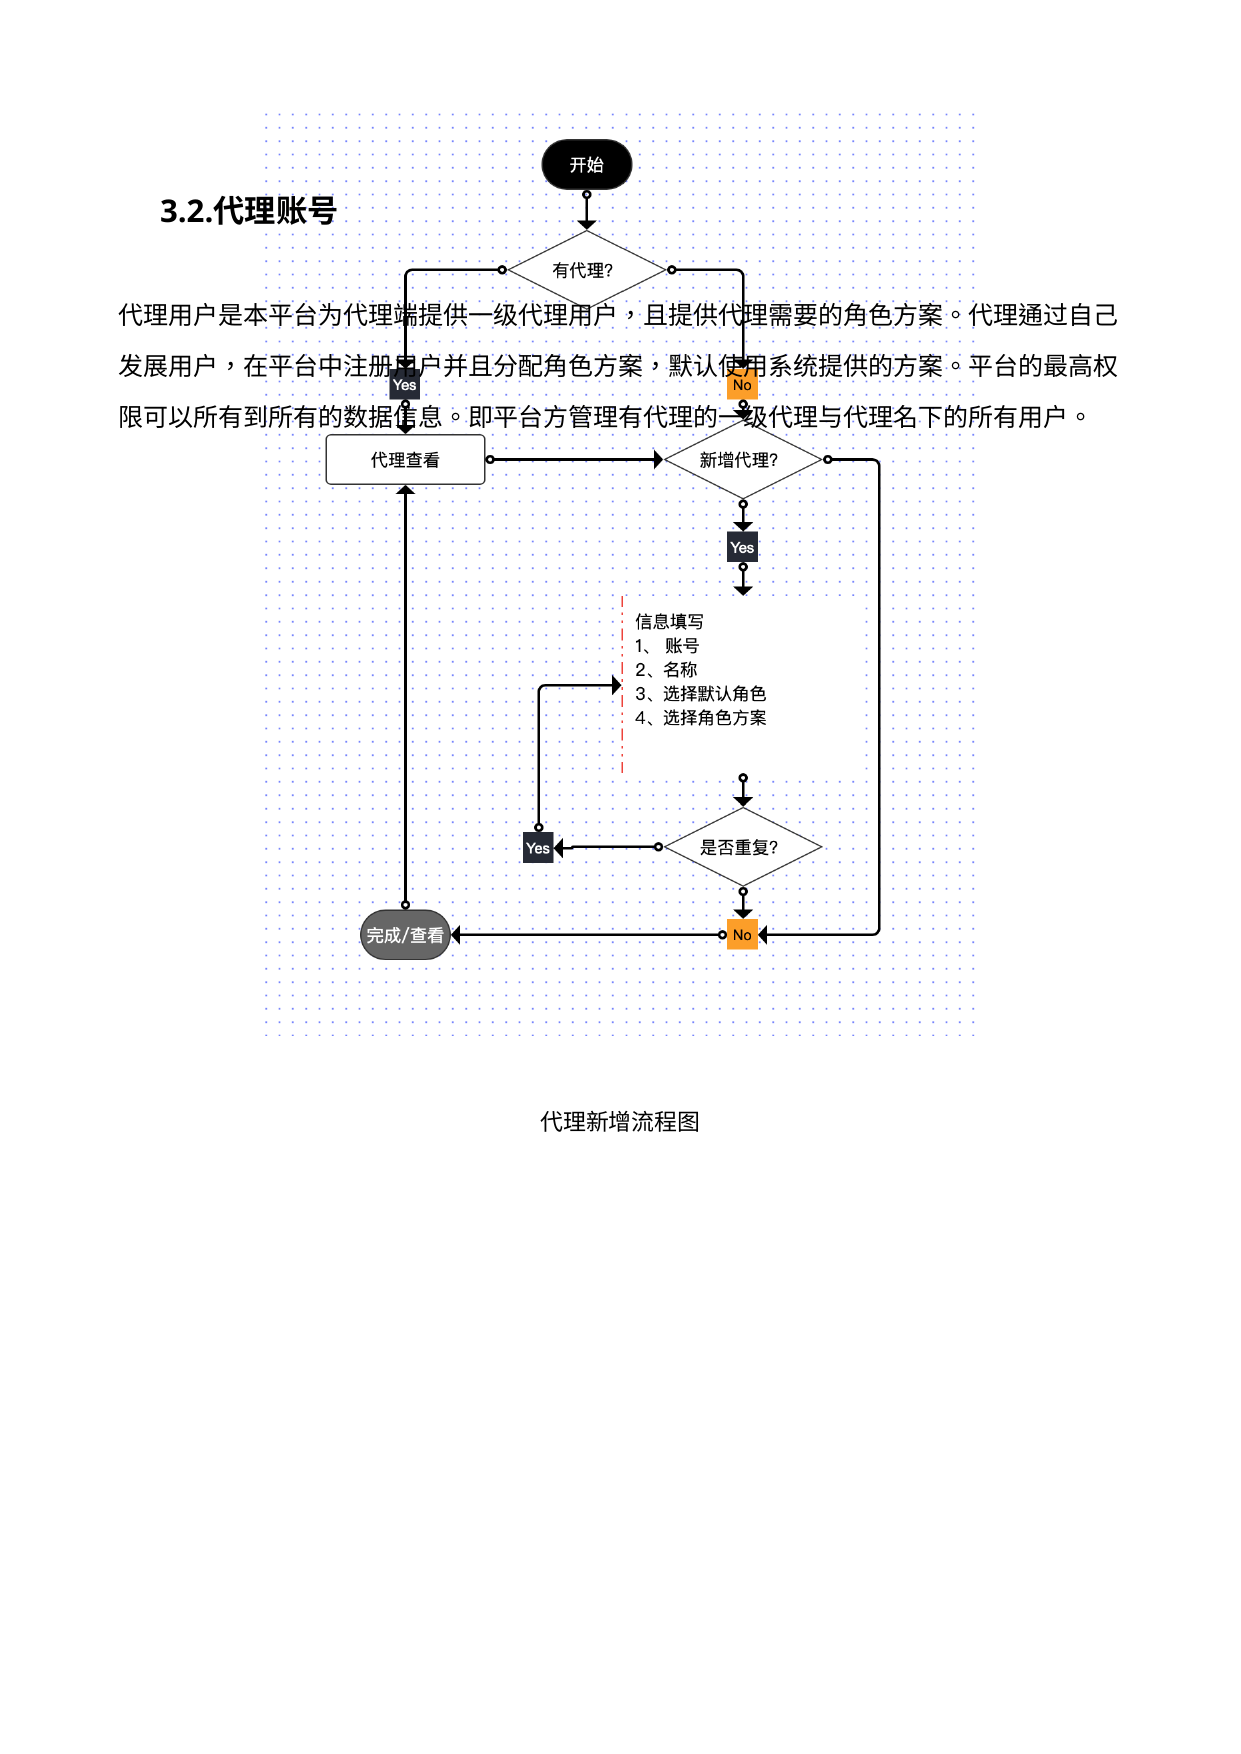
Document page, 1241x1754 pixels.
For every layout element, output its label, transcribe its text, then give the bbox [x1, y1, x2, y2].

text 代理用户是本平台为代理端提供一级代理用户，且提供代理需要的角色方案。代理通过自己发展用户，在平台中注册用户并且分配角色方案，默认使用系统提供的方案。平台的最高权限可以所有到所有的数据信息。即平台方管理有代理的一级代理与代理名下的所有用户。 [118, 298, 1122, 434]
picture [261, 434, 983, 1036]
picture [261, 232, 983, 298]
picture [261, 108, 983, 186]
text 代理新增流程图 [118, 1103, 1122, 1137]
subtitle 代理账号 [118, 186, 1122, 232]
